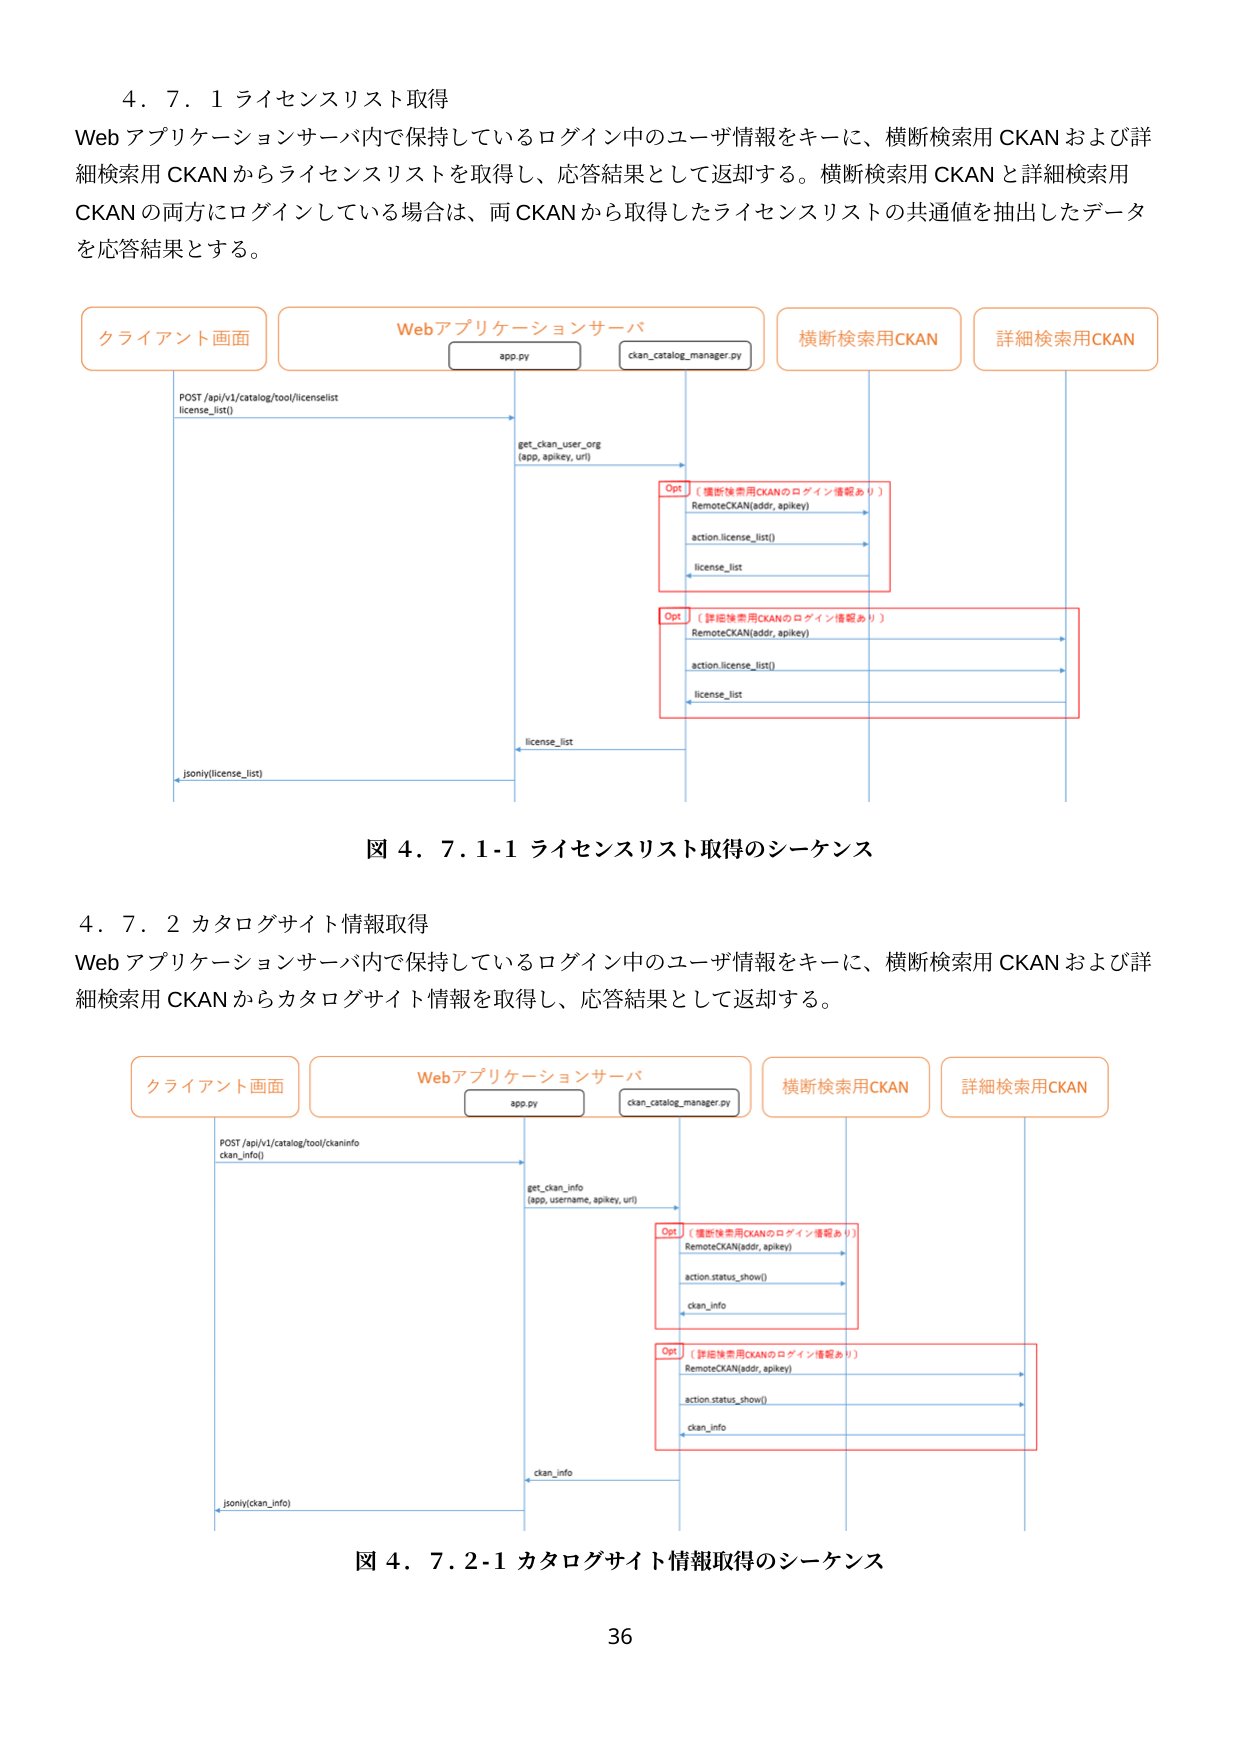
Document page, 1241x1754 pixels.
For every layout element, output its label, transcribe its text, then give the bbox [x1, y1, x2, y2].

picture [78, 304, 1162, 802]
picture [129, 1054, 1111, 1531]
text 図 ４．７. １-１ ライセンスリスト取得のシーケンス [75, 829, 1165, 867]
text Webアプリケーションサーバ内で保持しているログイン中のユーザ情報をキーに、横断検索用CKANおよび詳細検索用CKANからカタログサイト情報を取得し、応答結果として返却する。 [75, 942, 1165, 1017]
subtitle カタログサイト情報取得 [75, 904, 1165, 942]
text Webアプリケーションサーバ内で保持しているログイン中のユーザ情報をキーに、横断検索用CKANおよび詳細検索用CKANからライセンスリストを取得し、応答結果として返却する。横断検索用CKANと詳細検索用CKANの両方にログインしている場合は、両CKANから取得したライセンスリストの共通値を抽出したデータを応答結果とする。 [75, 117, 1165, 267]
subtitle ライセンスリスト取得 [118, 79, 1165, 117]
text 図 ４．７. ２-１ カタログサイト情報取得のシーケンス [75, 1542, 1165, 1579]
